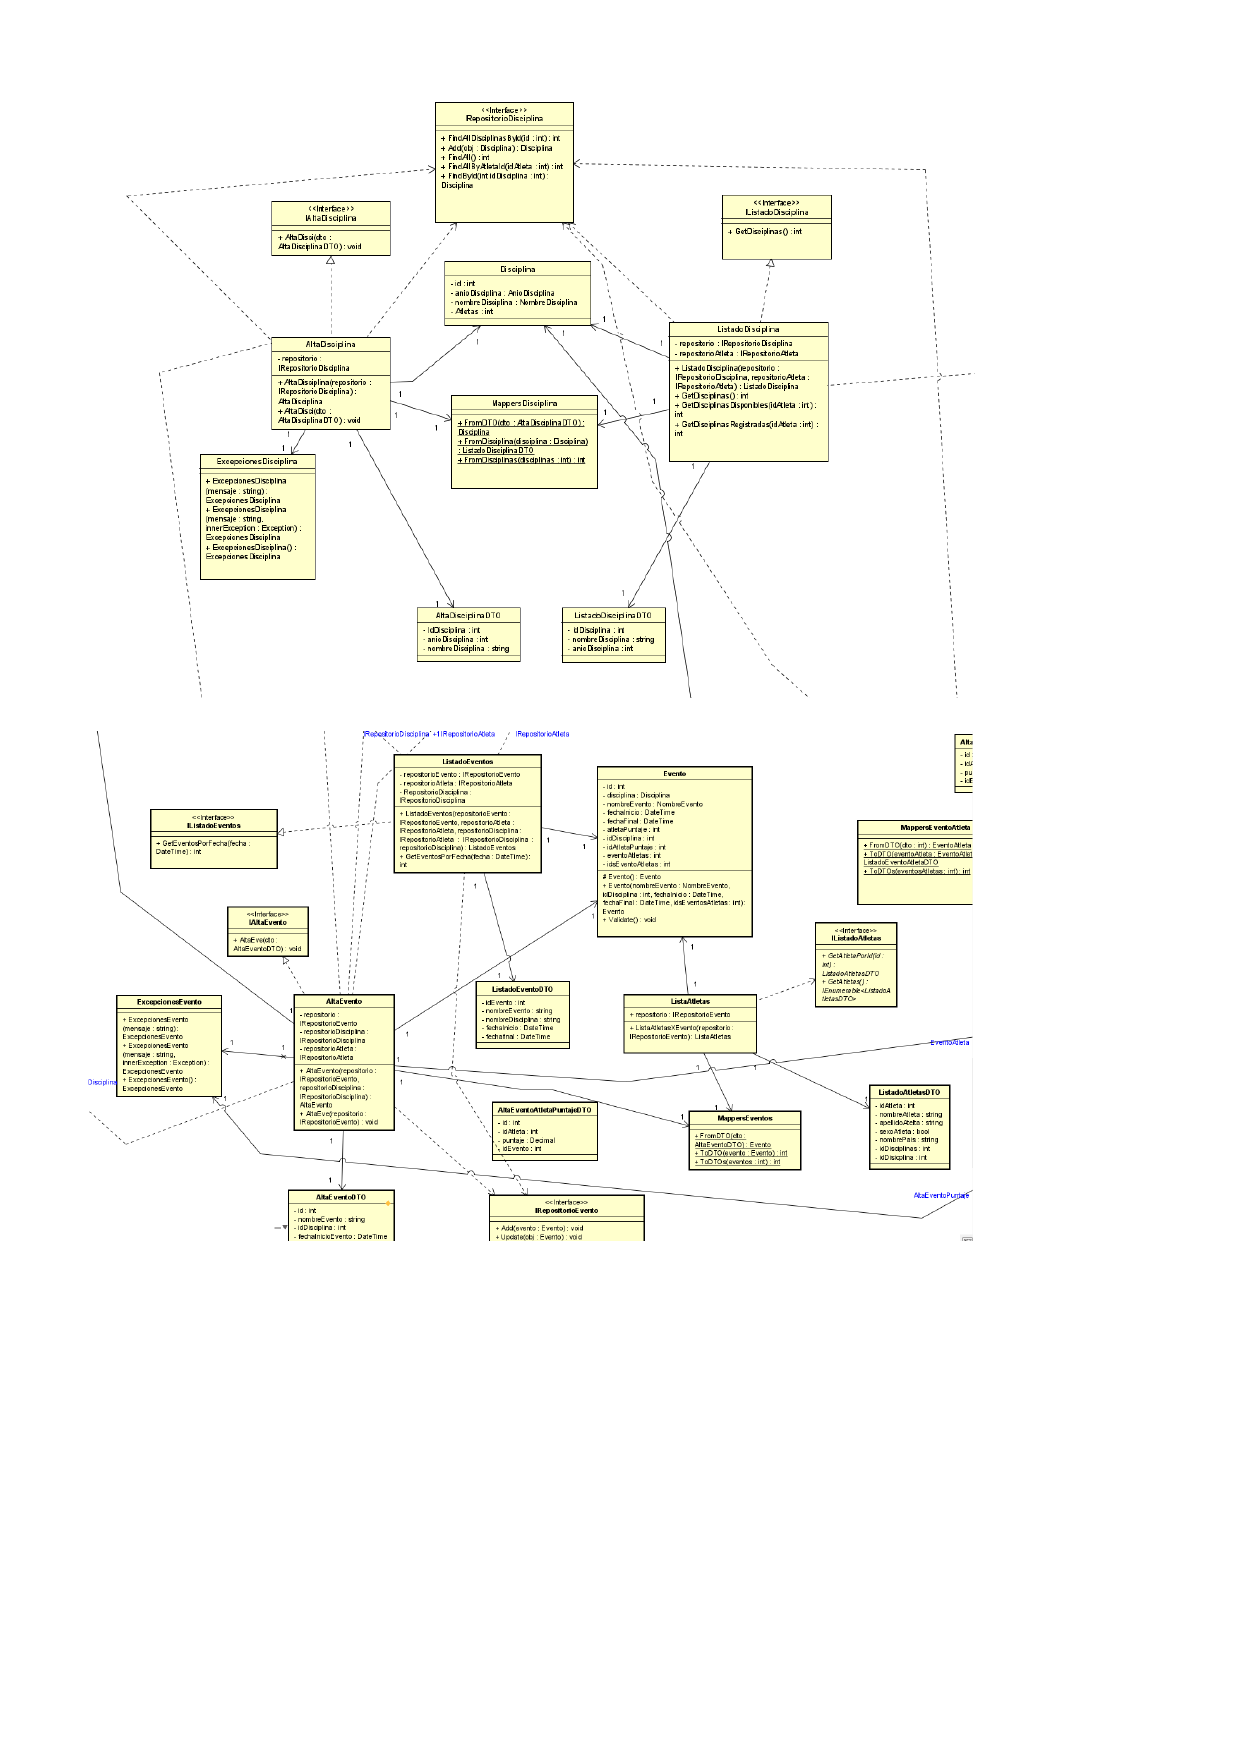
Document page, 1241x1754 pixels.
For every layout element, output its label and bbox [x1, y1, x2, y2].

picture [88, 731, 973, 1241]
picture [88, 88, 975, 698]
